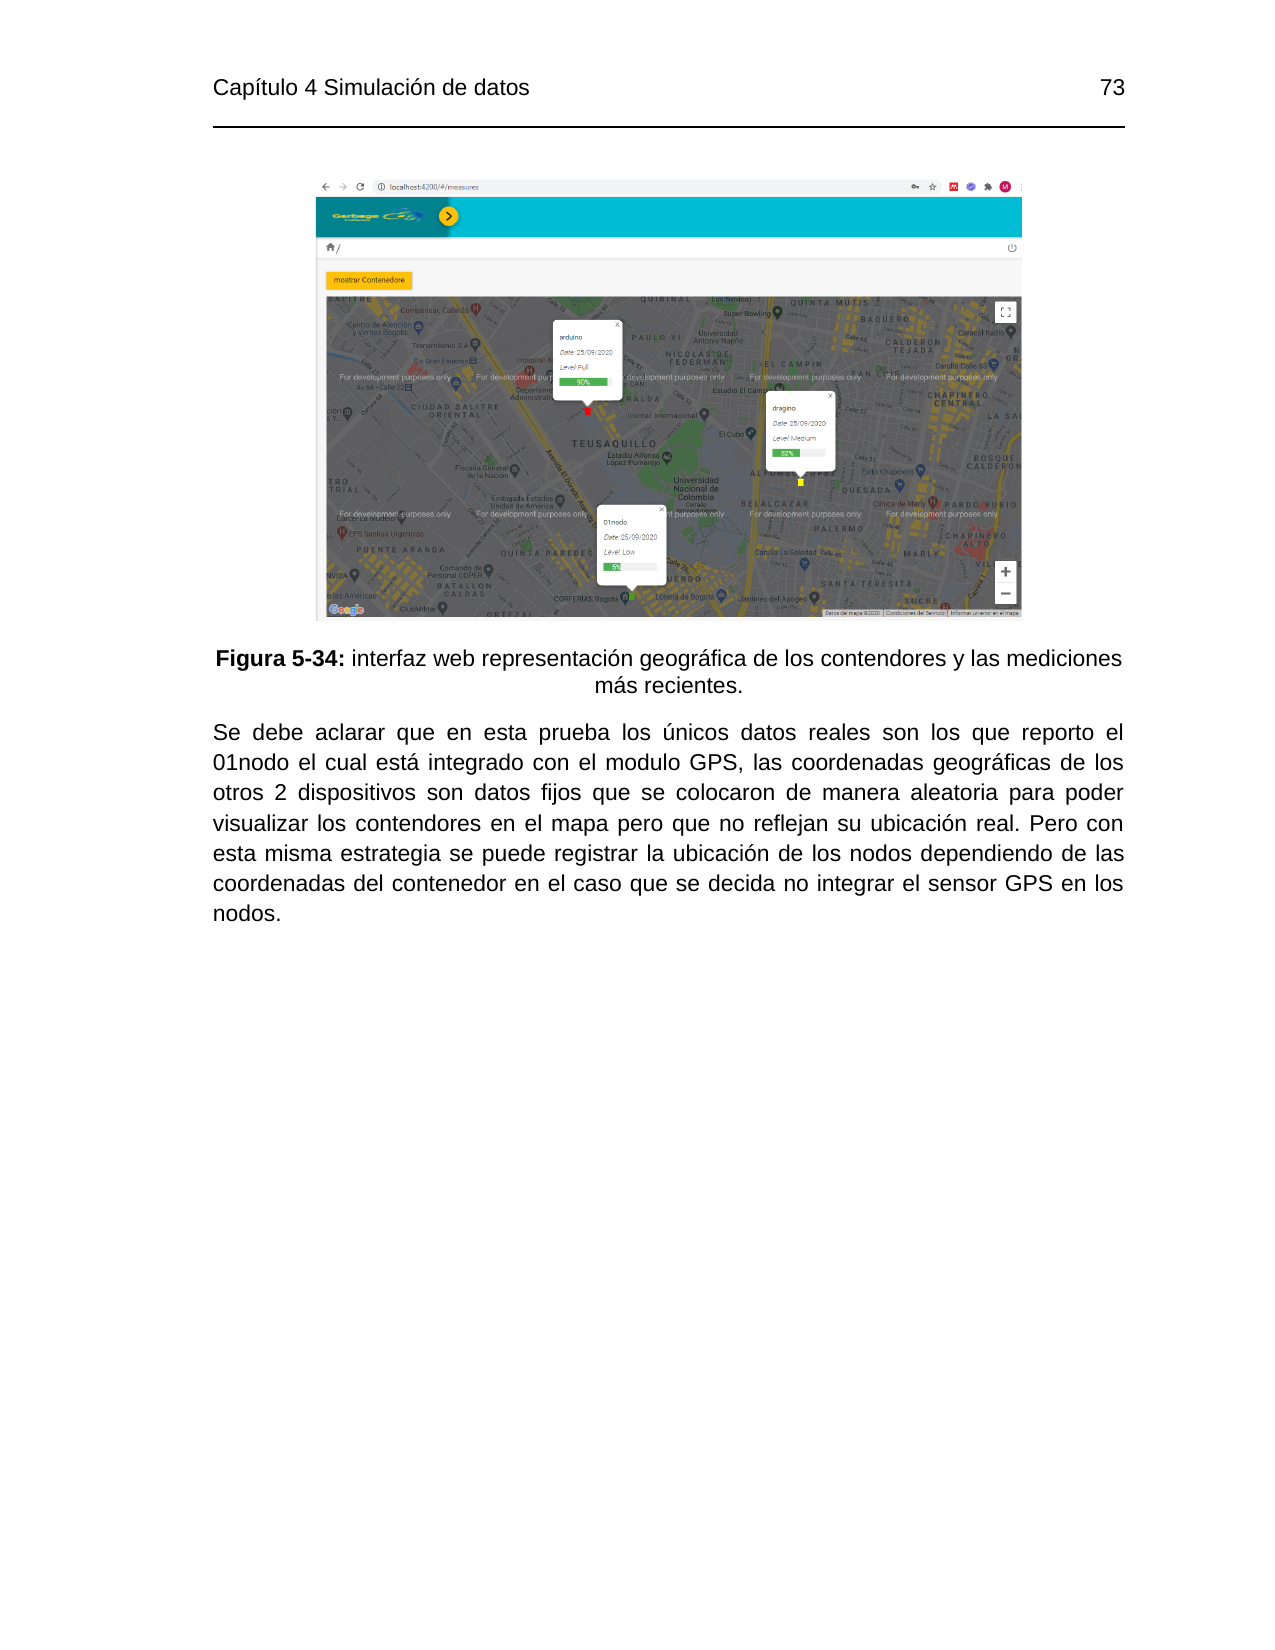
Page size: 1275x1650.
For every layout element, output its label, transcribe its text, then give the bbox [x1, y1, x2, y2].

text Figura 5-34: interfaz web representación geográfica de los contendores y las mediciones más recientes. [213, 645, 1125, 698]
text Se debe aclarar que en esta prueba los únicos datos reales son los que reporto el 01nodo el cual está integrado con el modulo GPS, las coordenadas geográficas de los otros 2 dispositivos son datos fijos que se colocaron de manera aleatoria para poder visualizar los contendores en el mapa pero que no reflejan su ubicación real. Pero con esta misma estrategia se puede registrar la ubicación de los nodos dependiendo de las coordenadas del contenedor en el caso que se decida no integrar el sensor GPS en los nodos. [213, 719, 1125, 927]
picture [315, 178, 1022, 621]
